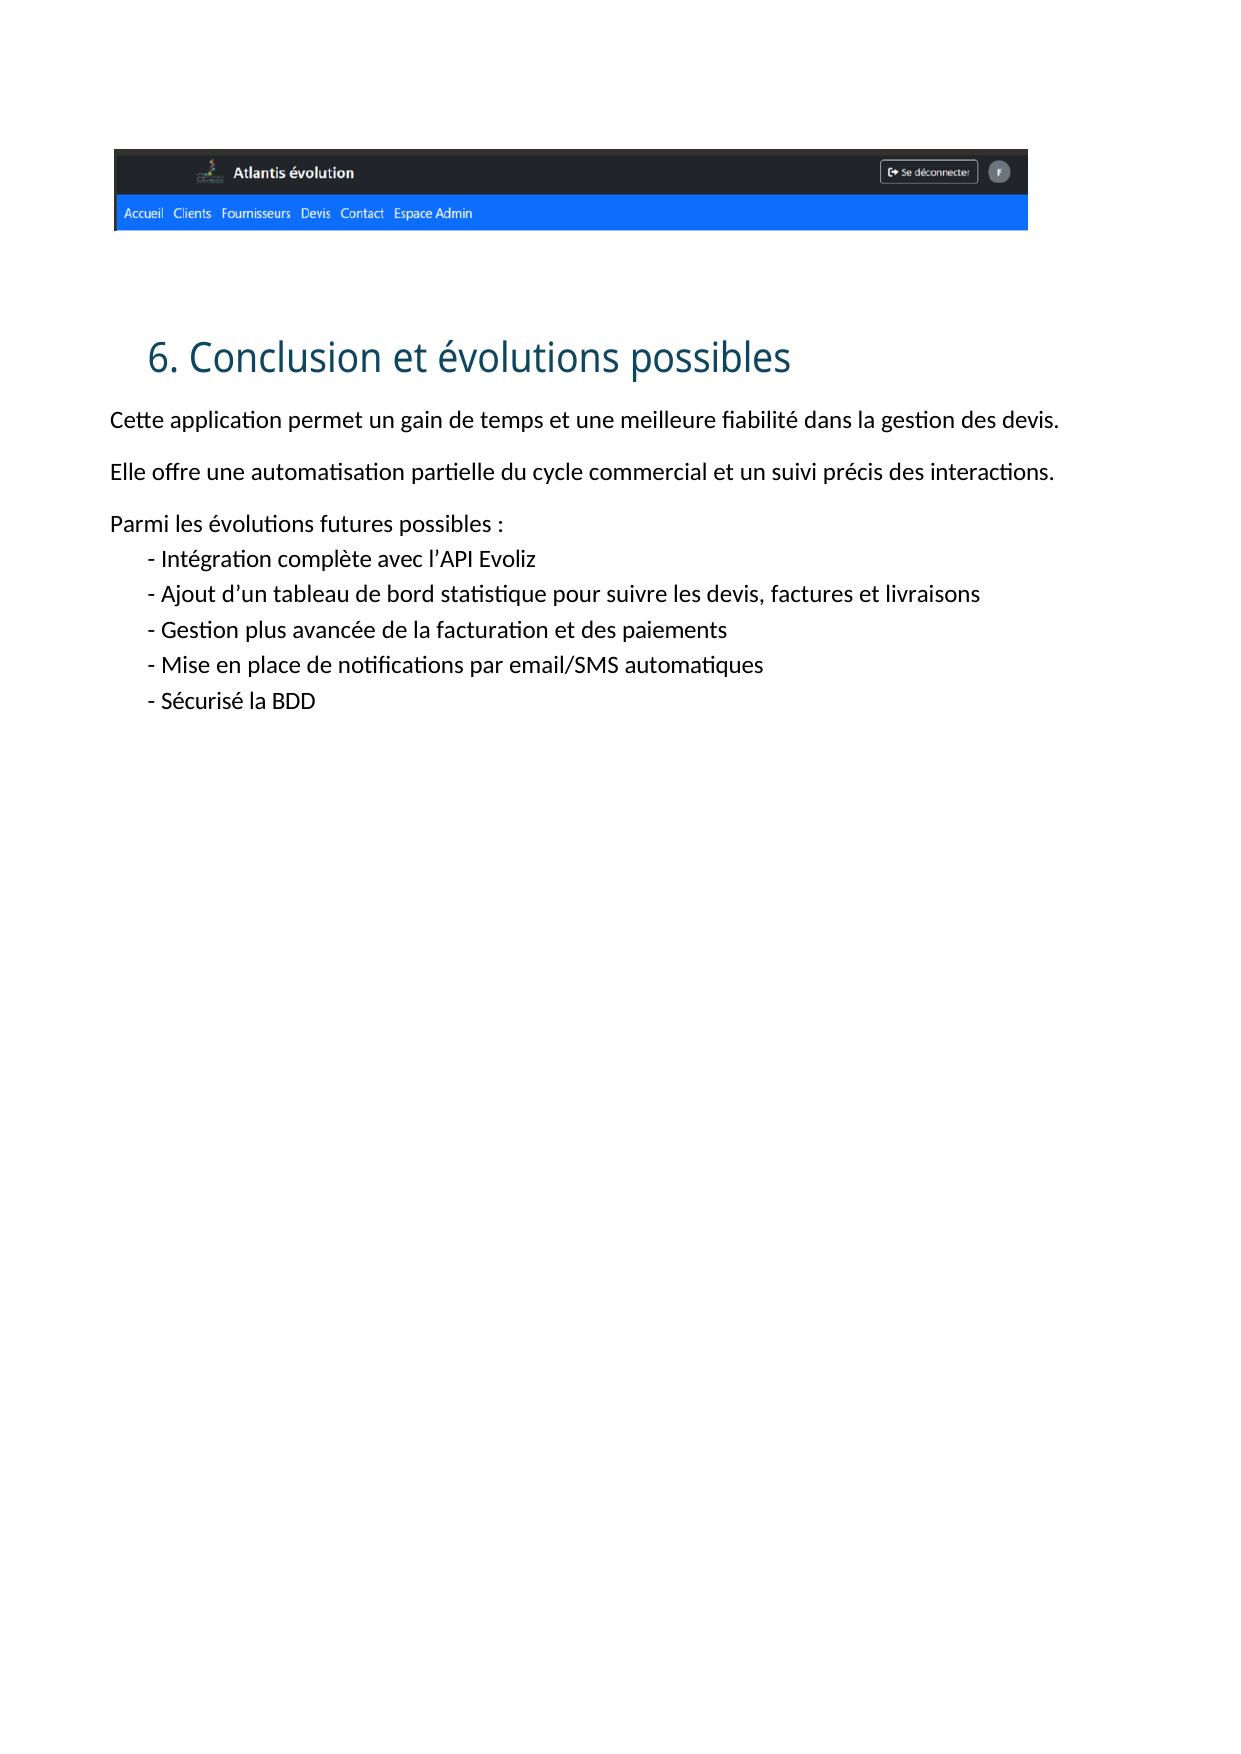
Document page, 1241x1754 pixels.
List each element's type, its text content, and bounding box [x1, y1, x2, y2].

text Cette application permet un gain de temps et une meilleure fiabilité dans la gestion des devis. [110, 404, 1081, 434]
list Gestion plus avancée de la facturation et des paiements [147, 614, 1166, 644]
list Sécurisé la BDD [147, 685, 1166, 715]
list Intégration complète avec l’API Evoliz [147, 543, 1166, 574]
text Parmi les évolutions futures possibles : [110, 508, 1166, 538]
picture [110, 147, 1030, 231]
list Ajout d’un tableau de bord statistique pour suivre les devis, factures et livraisons [147, 579, 1166, 609]
subtitle 6. Conclusion et évolutions possibles [147, 328, 1166, 385]
text Elle offre une automatisation partielle du cycle commercial et un suivi précis des interactions. [110, 456, 1166, 486]
list Mise en place de notifications par email/SMS automatiques [147, 649, 1166, 680]
